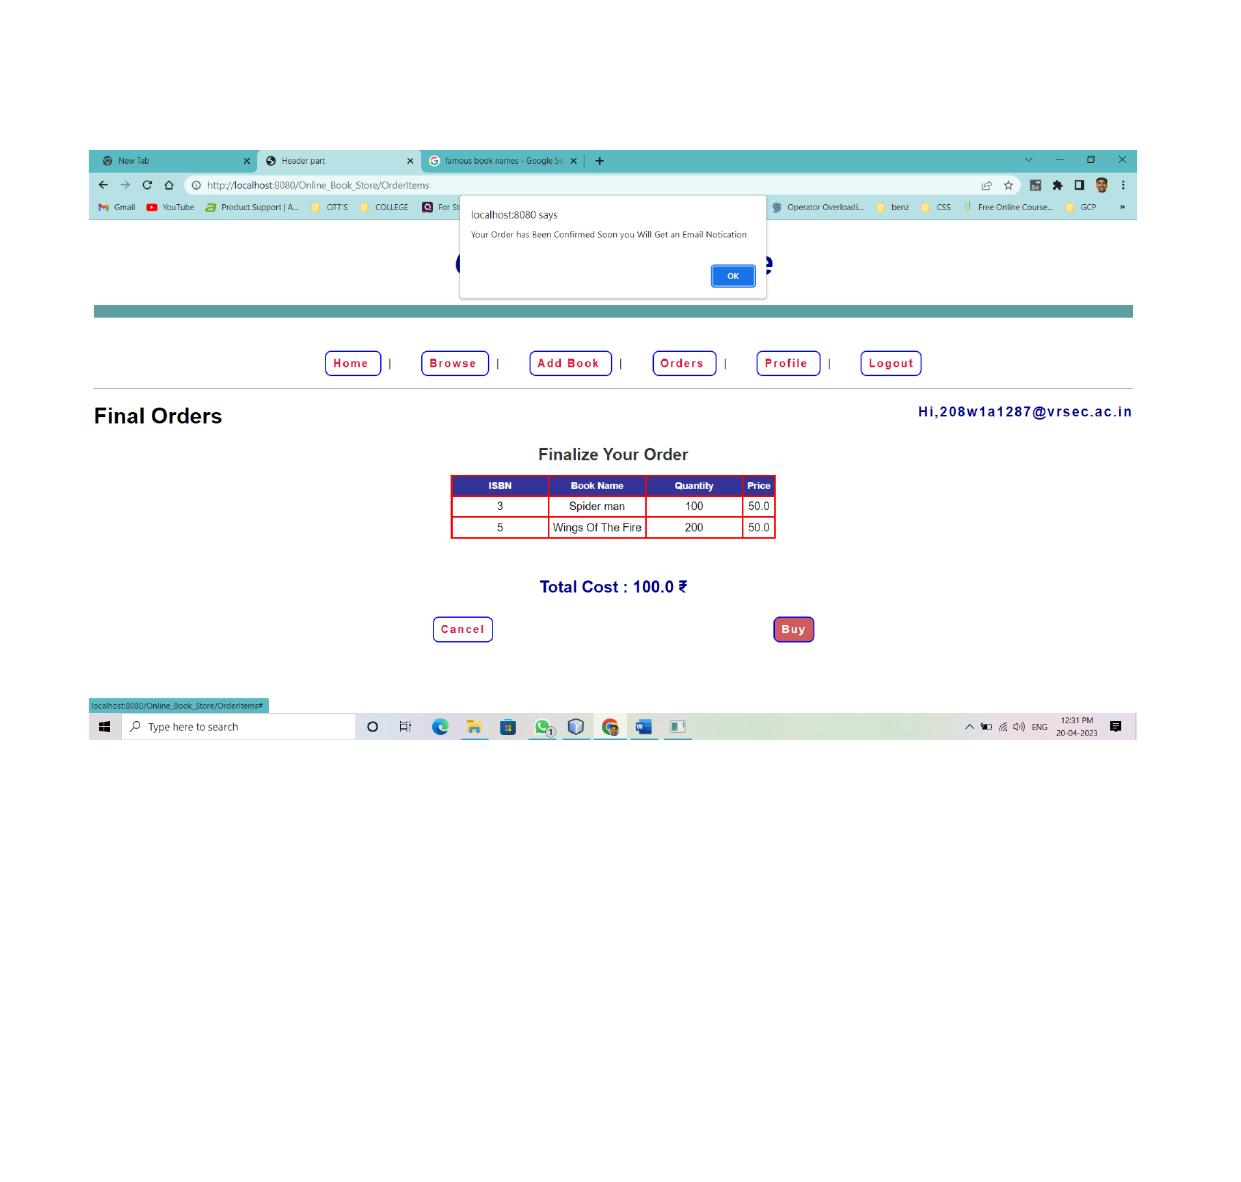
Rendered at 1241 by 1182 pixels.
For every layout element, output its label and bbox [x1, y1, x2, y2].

picture [88, 150, 1138, 740]
